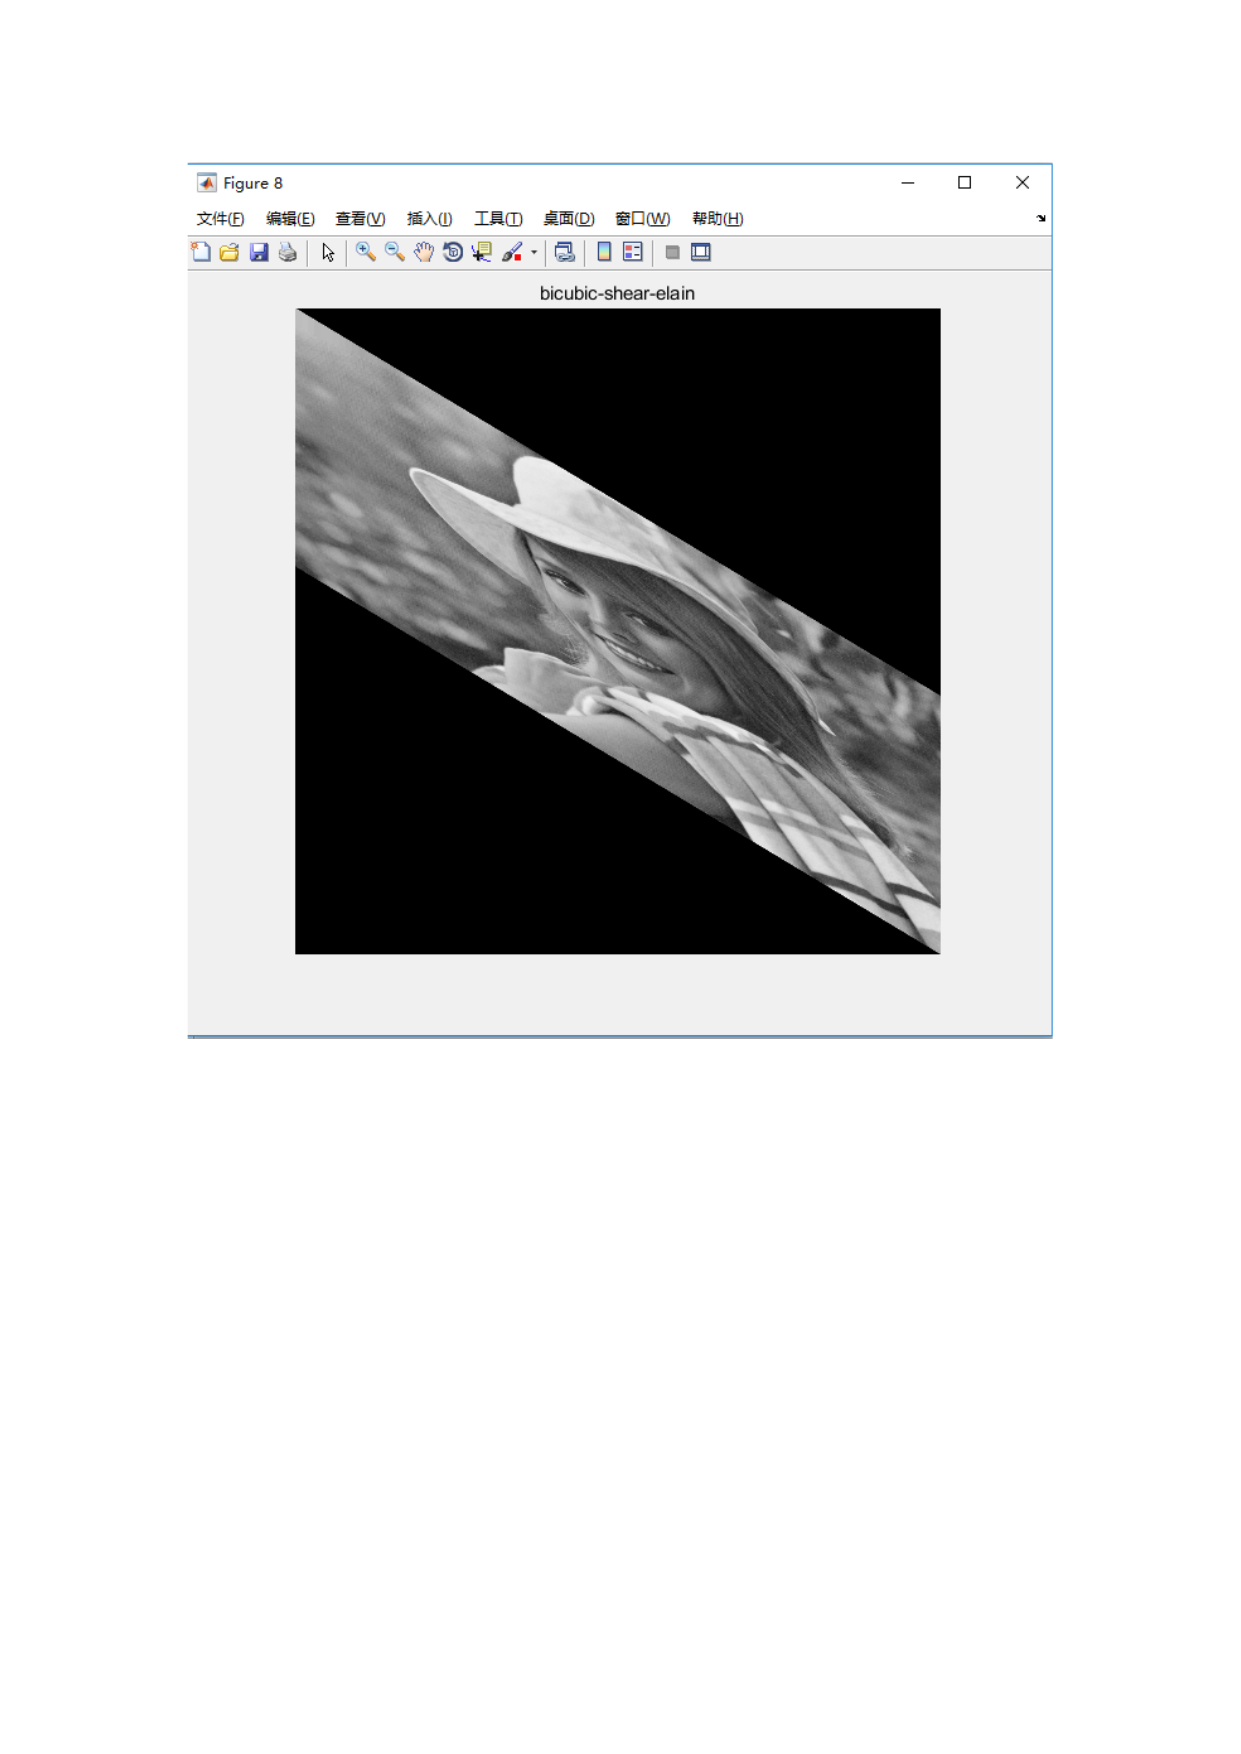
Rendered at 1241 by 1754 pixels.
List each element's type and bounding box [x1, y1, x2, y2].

picture [187, 162, 1053, 1039]
